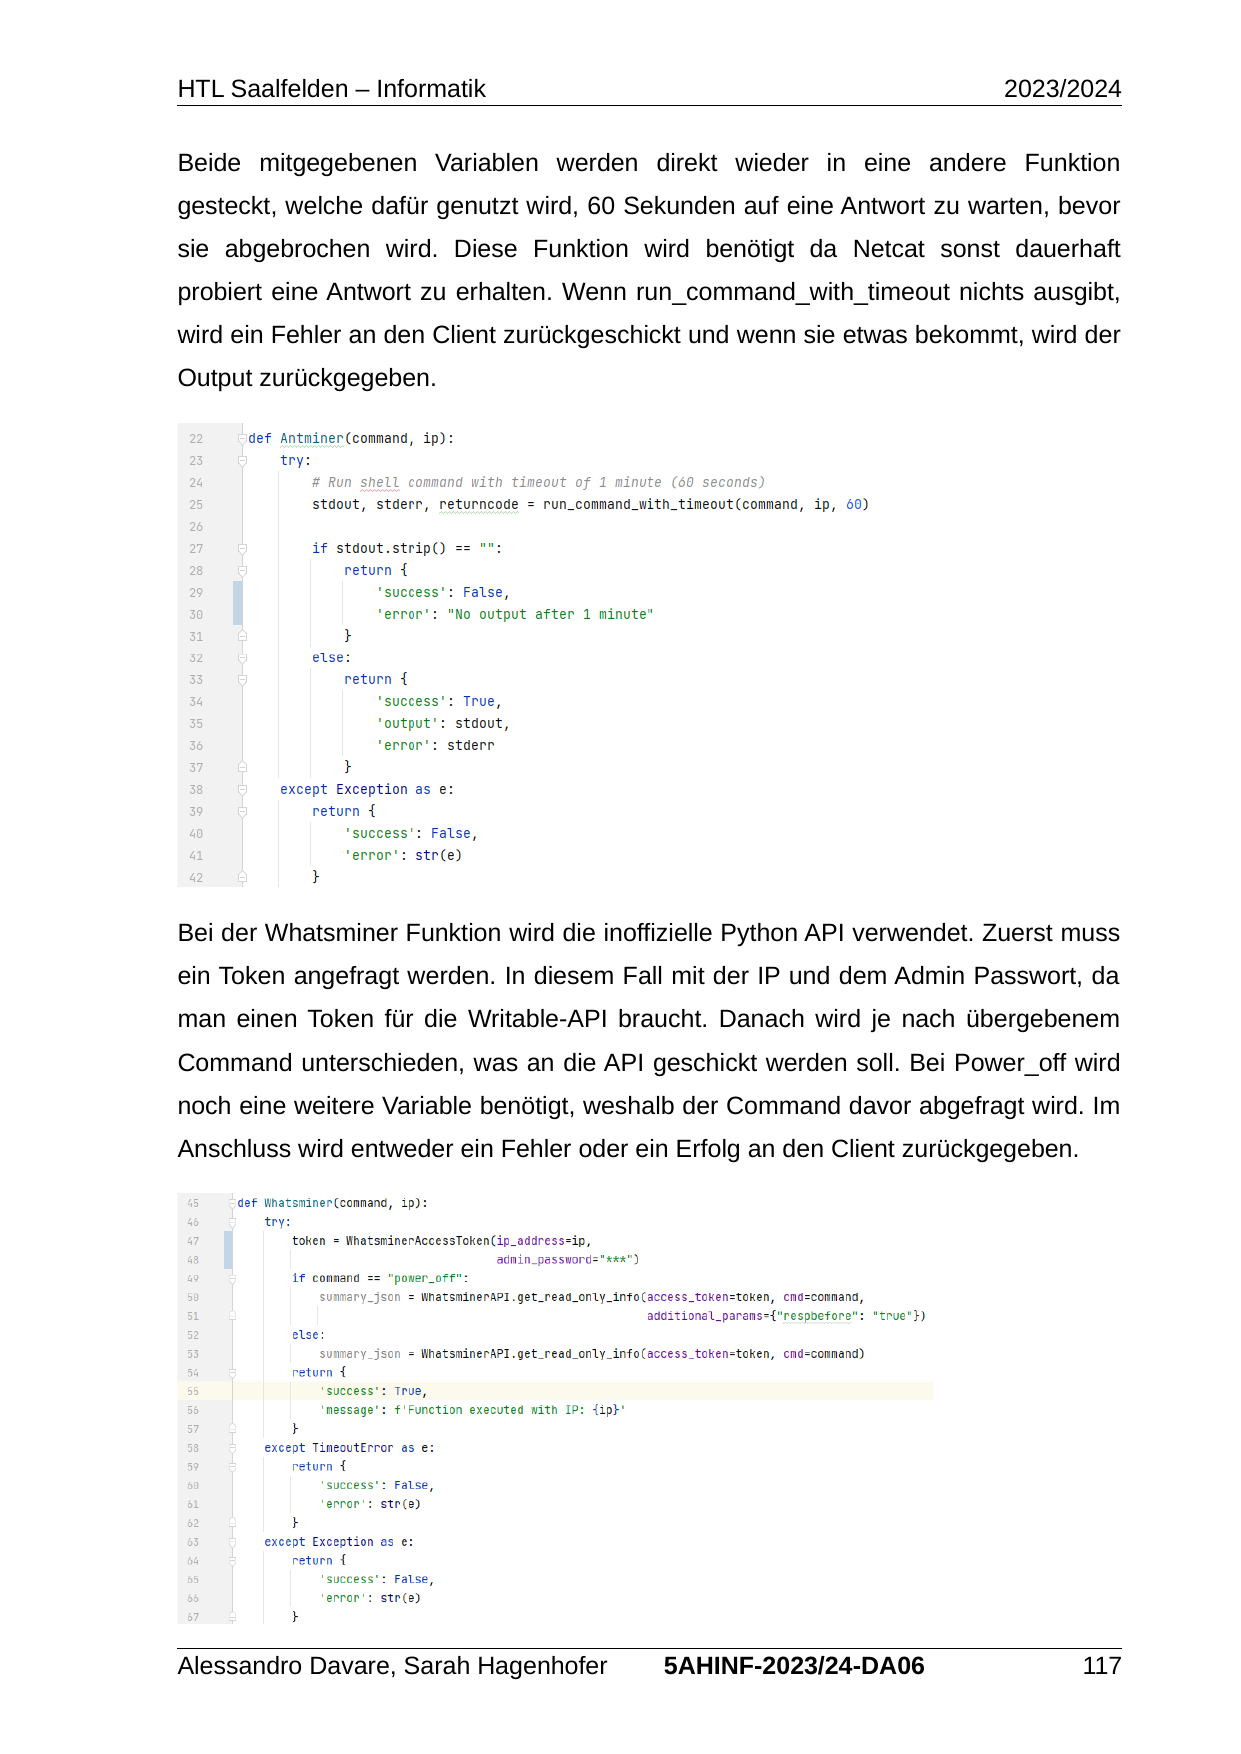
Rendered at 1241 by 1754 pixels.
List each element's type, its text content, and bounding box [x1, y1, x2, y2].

text Beide mitgegebenen Variablen werden direkt wieder in eine andere Funktion gesteckt, welche dafür genutzt wird, 60 Sekunden auf eine Antwort zu warten, bevor sie abgebrochen wird. Diese Funktion wird benötigt da Netcat sonst dauerhaft probiert eine Antwort zu erhalten. Wenn run_command_with_timeout nichts ausgibt, wird ein Fehler an den Client zurückgeschickt und wenn sie etwas bekommt, wird der Output zurückgegeben. [177, 148, 1122, 392]
picture [177, 423, 884, 887]
picture [177, 1193, 934, 1624]
text Bei der Whatsminer Funktion wird die inoffizielle Python API verwendet. Zuerst muss ein Token angefragt werden. In diesem Fall mit der IP und dem Admin Passwort, da man einen Token für die Writable-API braucht. Danach wird je nach übergebenem Command unterschieden, was an die API geschickt werden soll. Bei Power_off wird noch eine weitere Variable benötigt, weshalb der Command davor abgefragt wird. Im Anschluss wird entweder ein Fehler oder ein Erfolg an den Client zurückgegeben. [177, 918, 1122, 1162]
